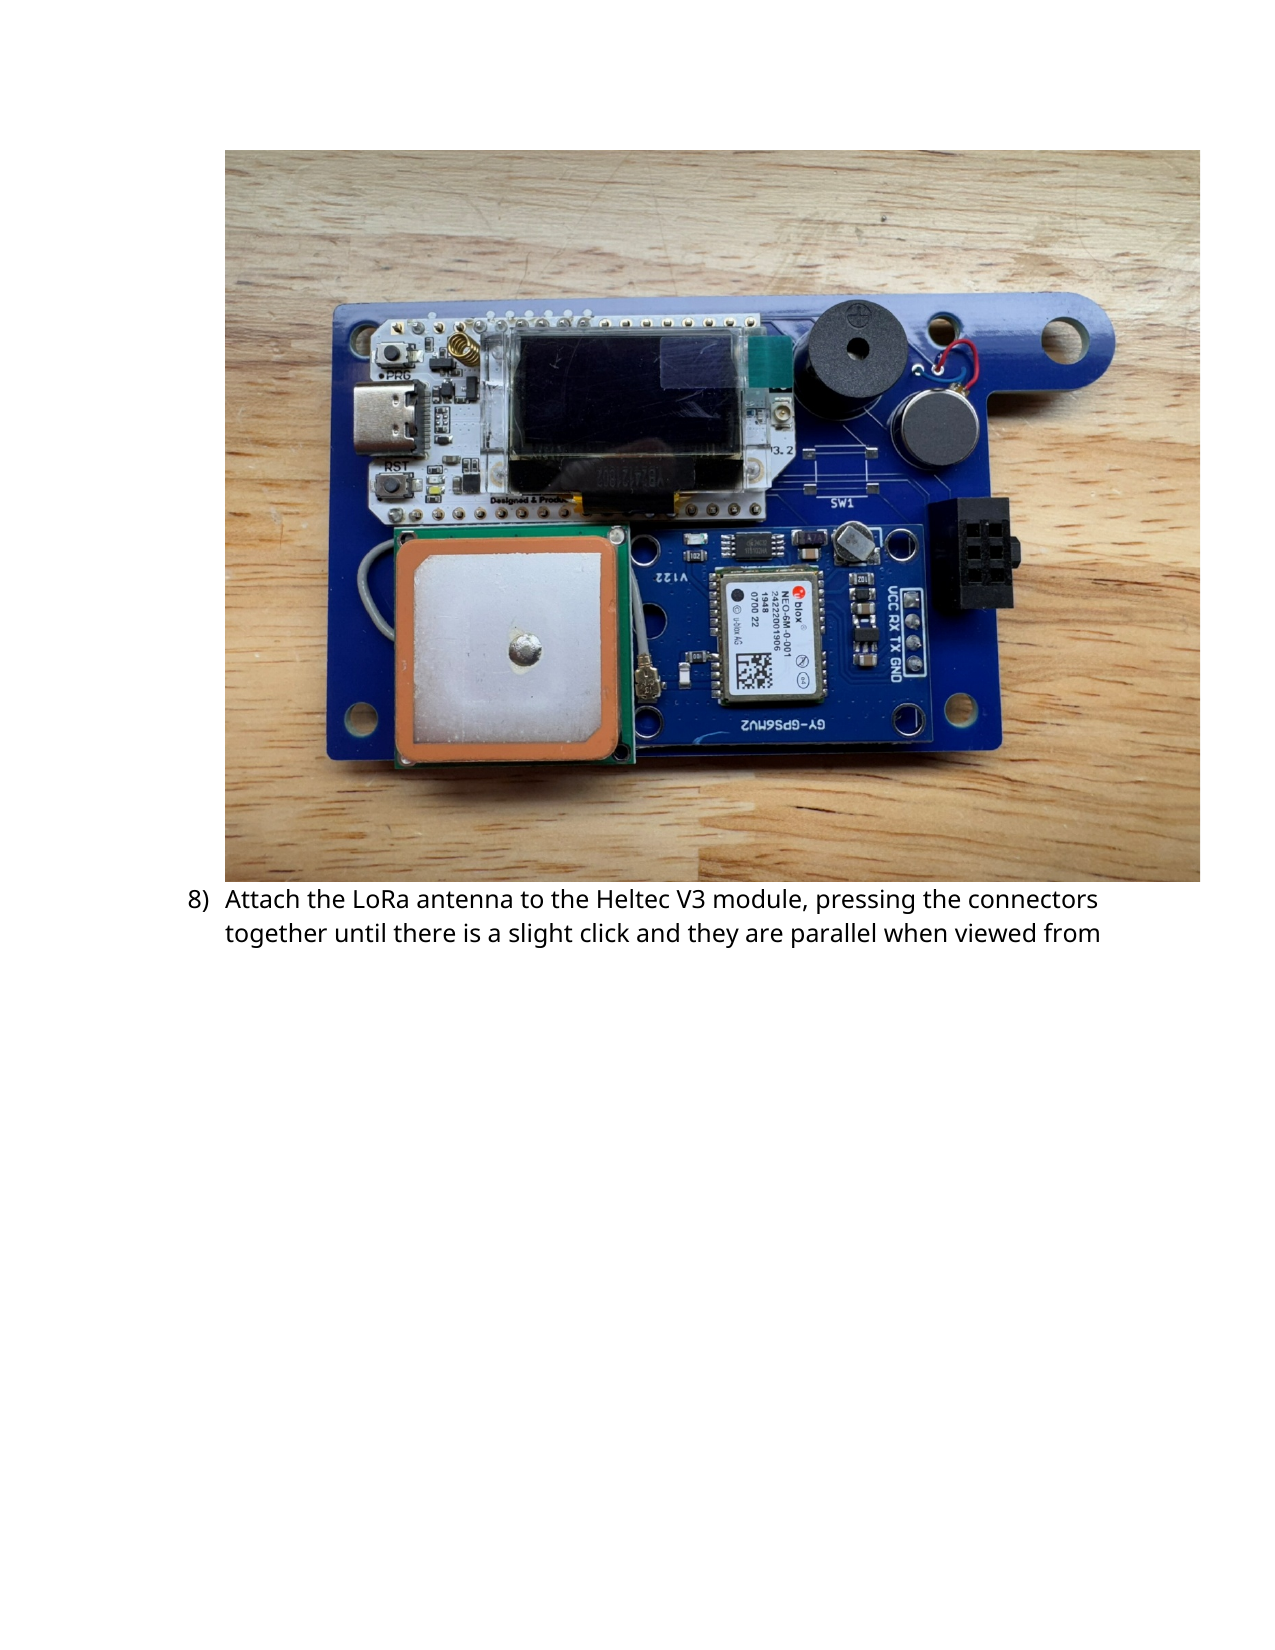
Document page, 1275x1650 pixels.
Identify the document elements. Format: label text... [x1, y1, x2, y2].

list Attach the LoRa antenna to the Heltec V3 module, pressing the connectors together until there is a slight click and they are parallel when viewed from the side. A fingernail or small flat bladed tool is helpful. [187, 881, 1125, 949]
picture [225, 150, 1200, 882]
